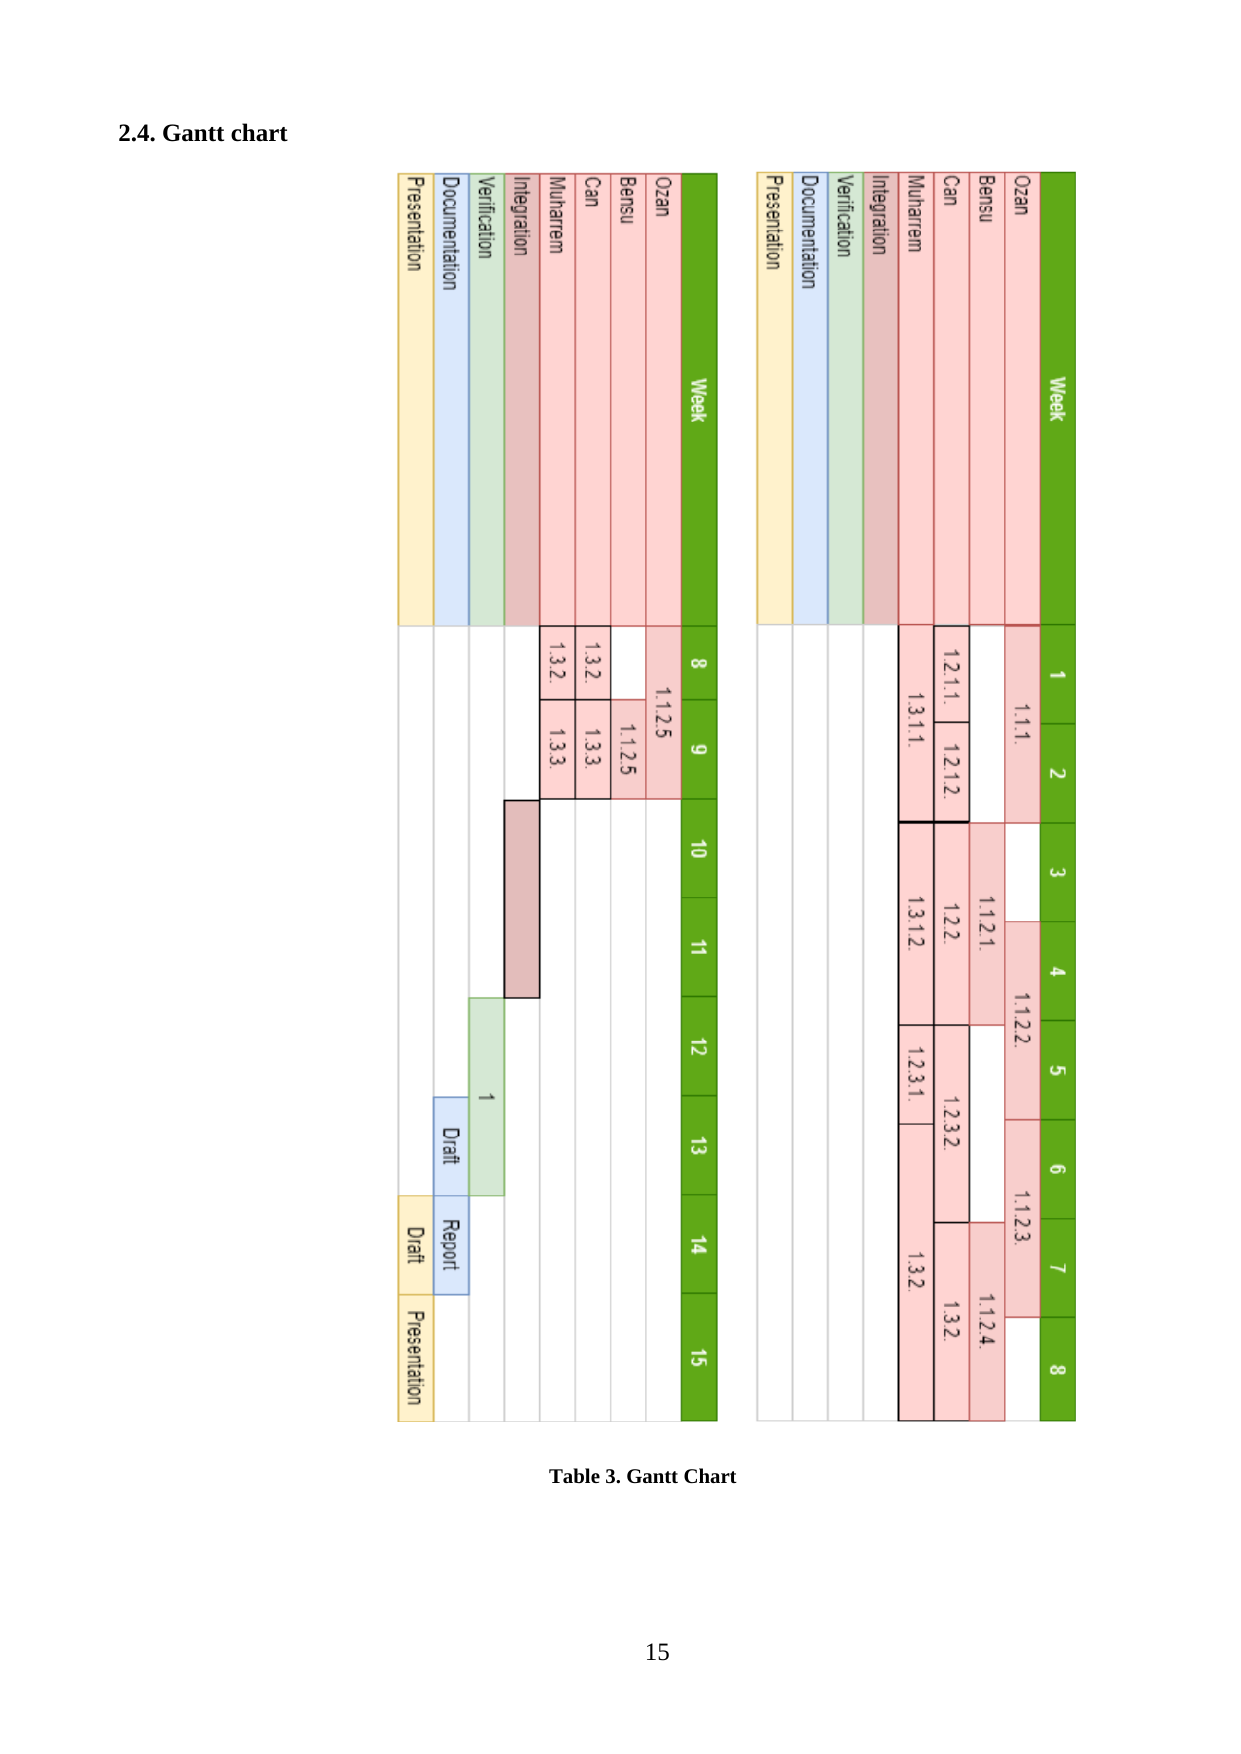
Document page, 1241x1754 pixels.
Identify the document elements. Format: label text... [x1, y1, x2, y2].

subtitle 2.4. Gantt chart [118, 118, 1122, 147]
picture [396, 173, 1075, 1421]
